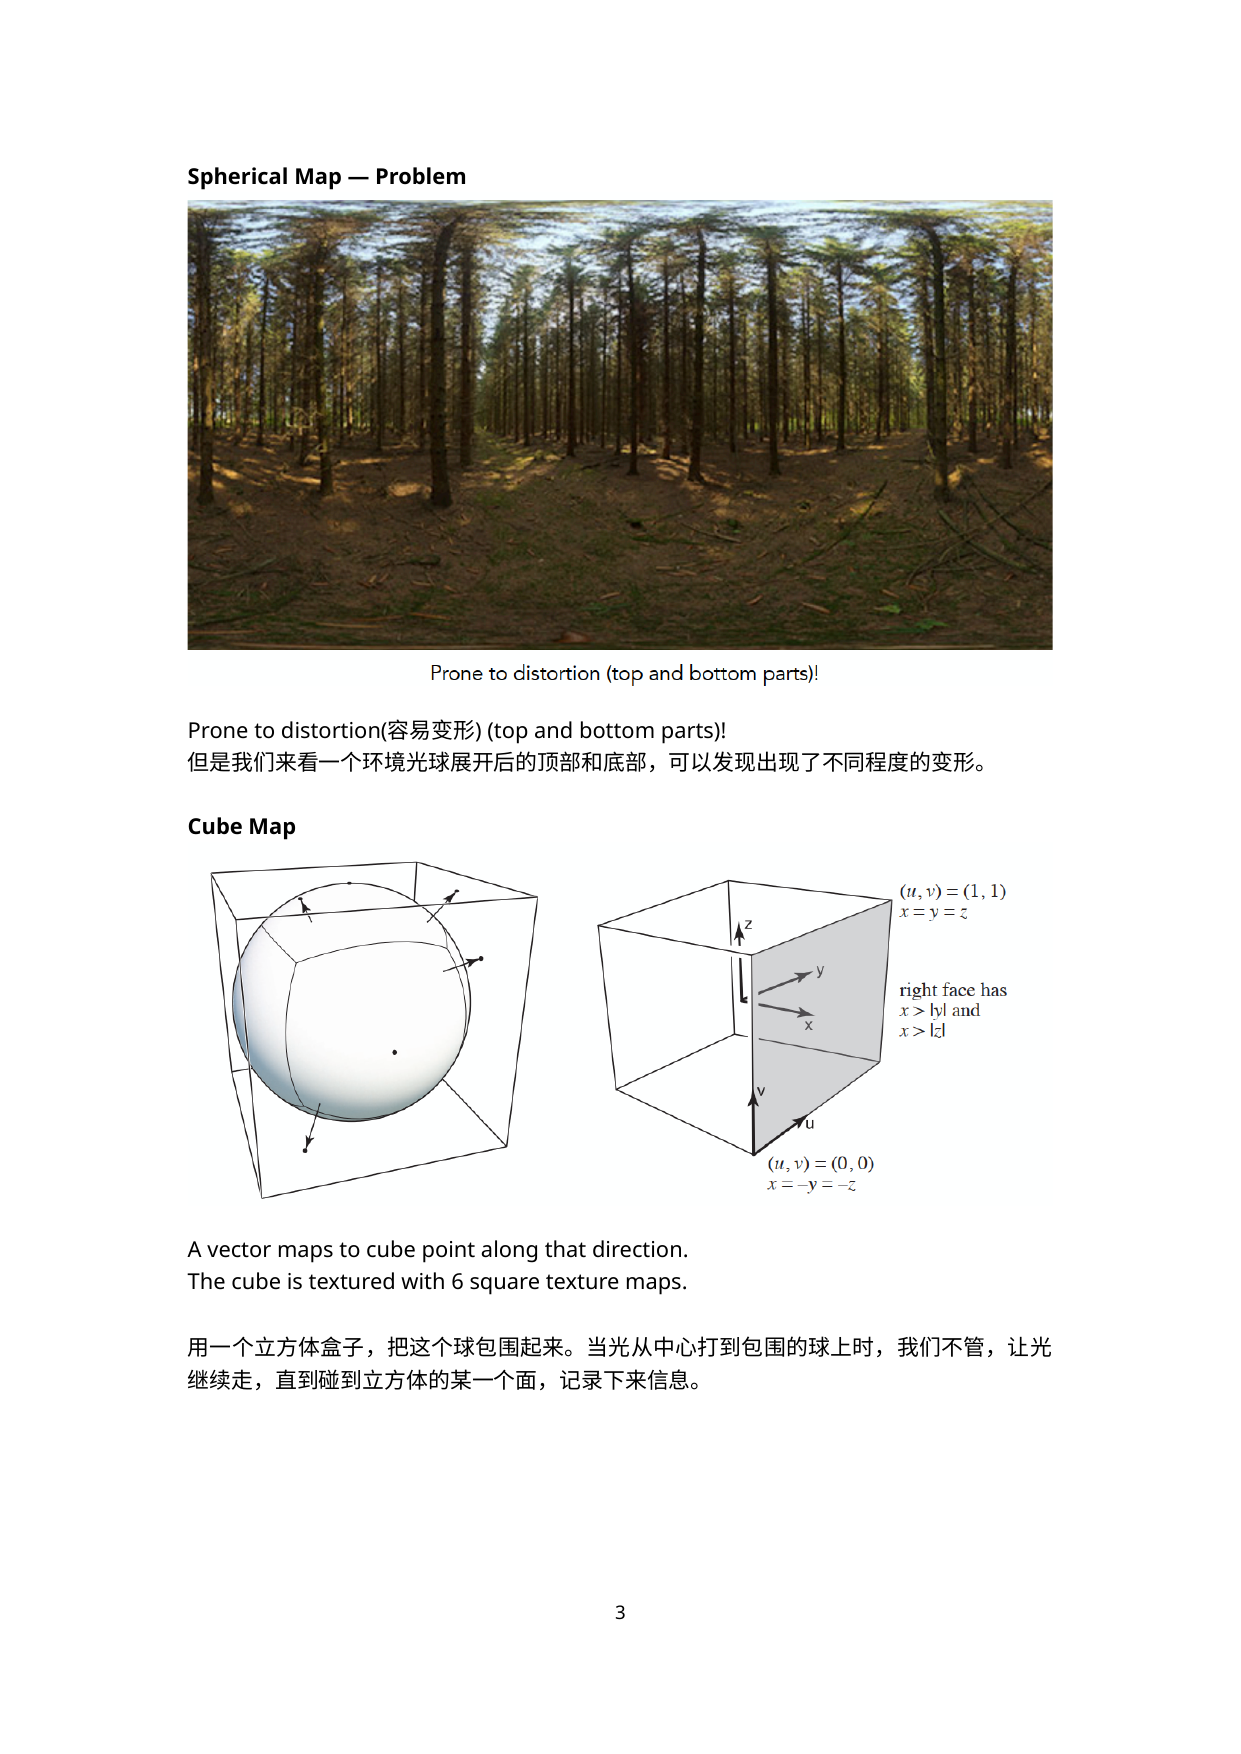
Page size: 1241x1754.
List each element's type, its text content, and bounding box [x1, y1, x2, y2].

picture [187, 842, 1053, 1206]
picture [187, 192, 1053, 686]
text Prone to distortion(容易变形) (top and bottom parts)! [187, 712, 1053, 745]
text A vector maps to cube point along that direction. [187, 1232, 1053, 1265]
subtitle Cube Map [187, 810, 1053, 842]
text 但是我们来看一个环境光球展开后的顶部和底部，可以发现出现了不同程度的变形。 [187, 745, 1053, 777]
text The cube is textured with 6 square texture maps. [187, 1265, 1053, 1297]
text 用一个立方体盒子，把这个球包围起来。当光从中心打到包围的球上时，我们不管，让光继续走，直到碰到立方体的某一个面，记录下来信息。 [187, 1330, 1053, 1395]
subtitle Spherical Map — Problem [187, 160, 1053, 192]
